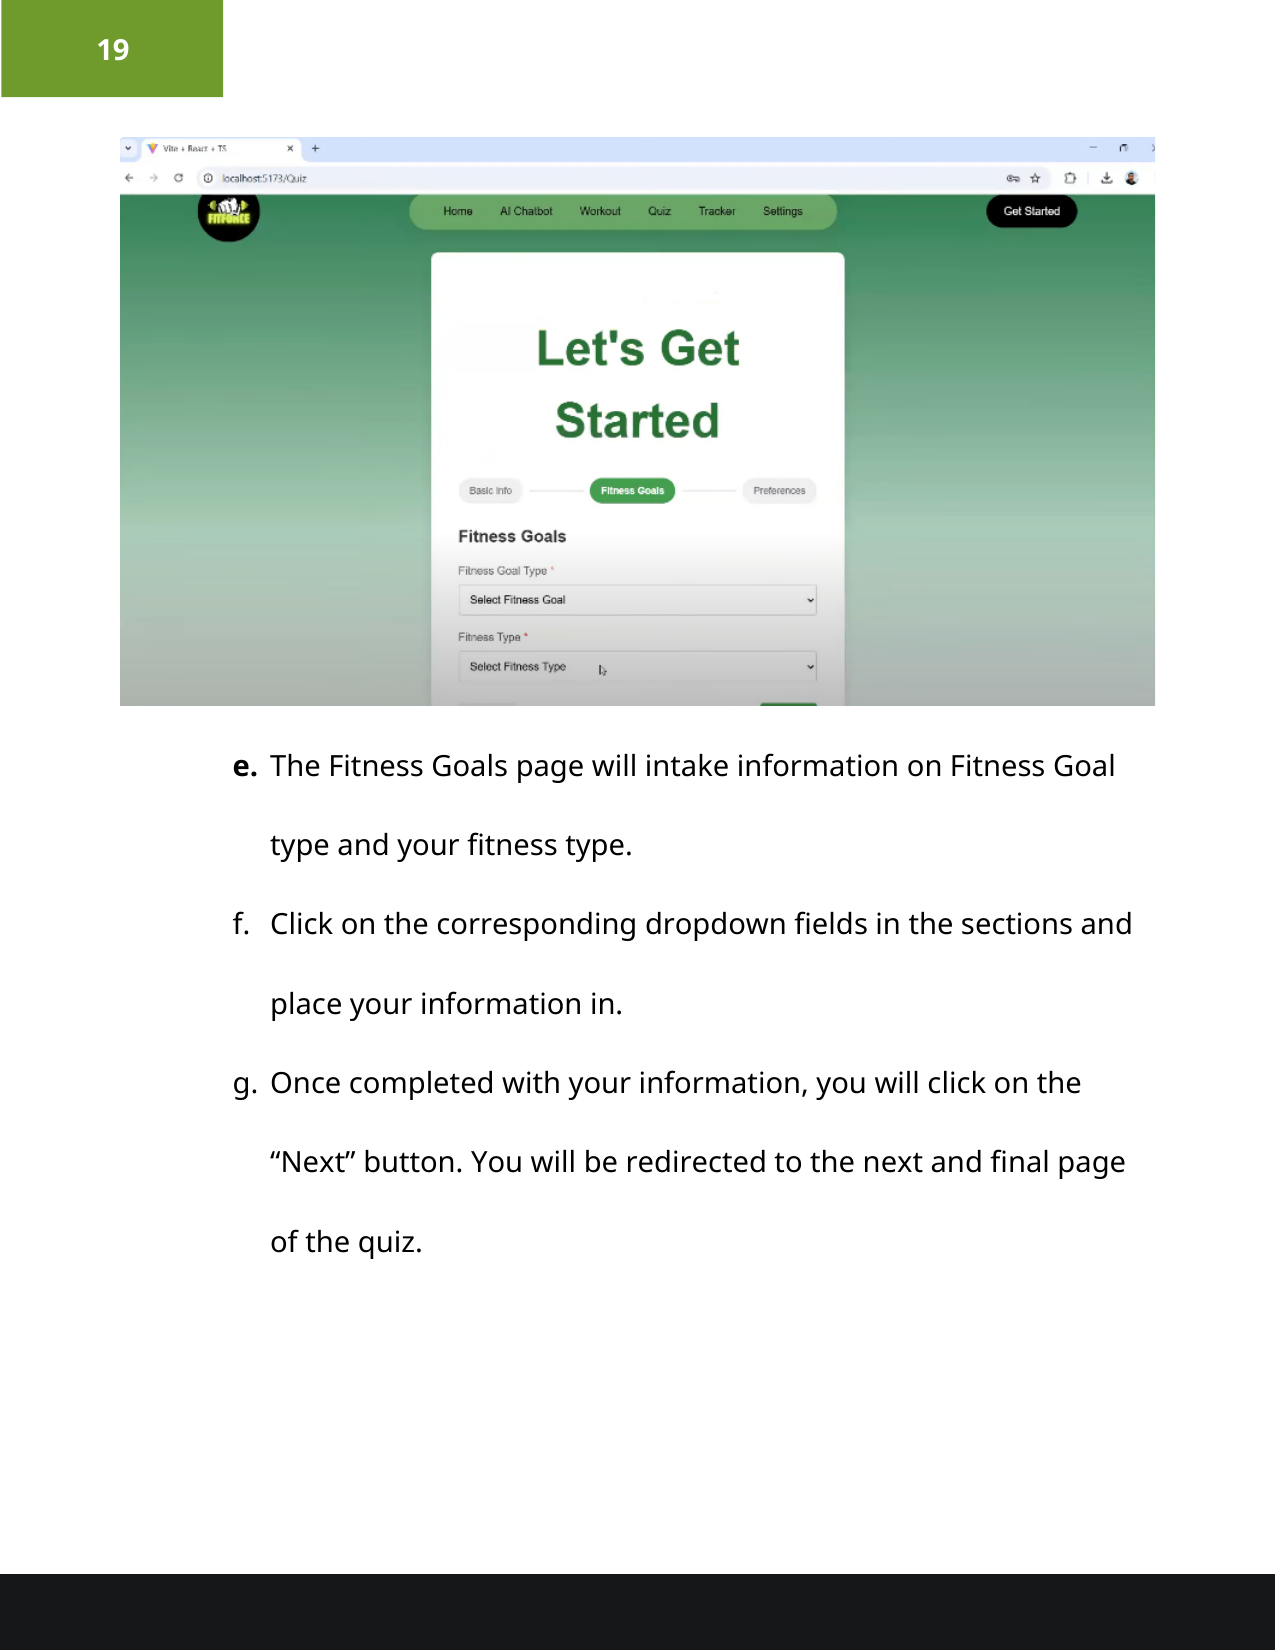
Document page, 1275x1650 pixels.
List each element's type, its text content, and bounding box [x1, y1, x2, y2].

picture [120, 137, 1155, 706]
list Once completed with your information, you will click on the “Next” button. You will be redirected to the next and final page of the quiz. [232, 1062, 1155, 1261]
list The Fitness Goals page will intake information on Fitness Goal type and your fitness type. [232, 745, 1155, 864]
list Click on the corresponding dropdown fields in the sections and place your information in. [232, 904, 1155, 1023]
